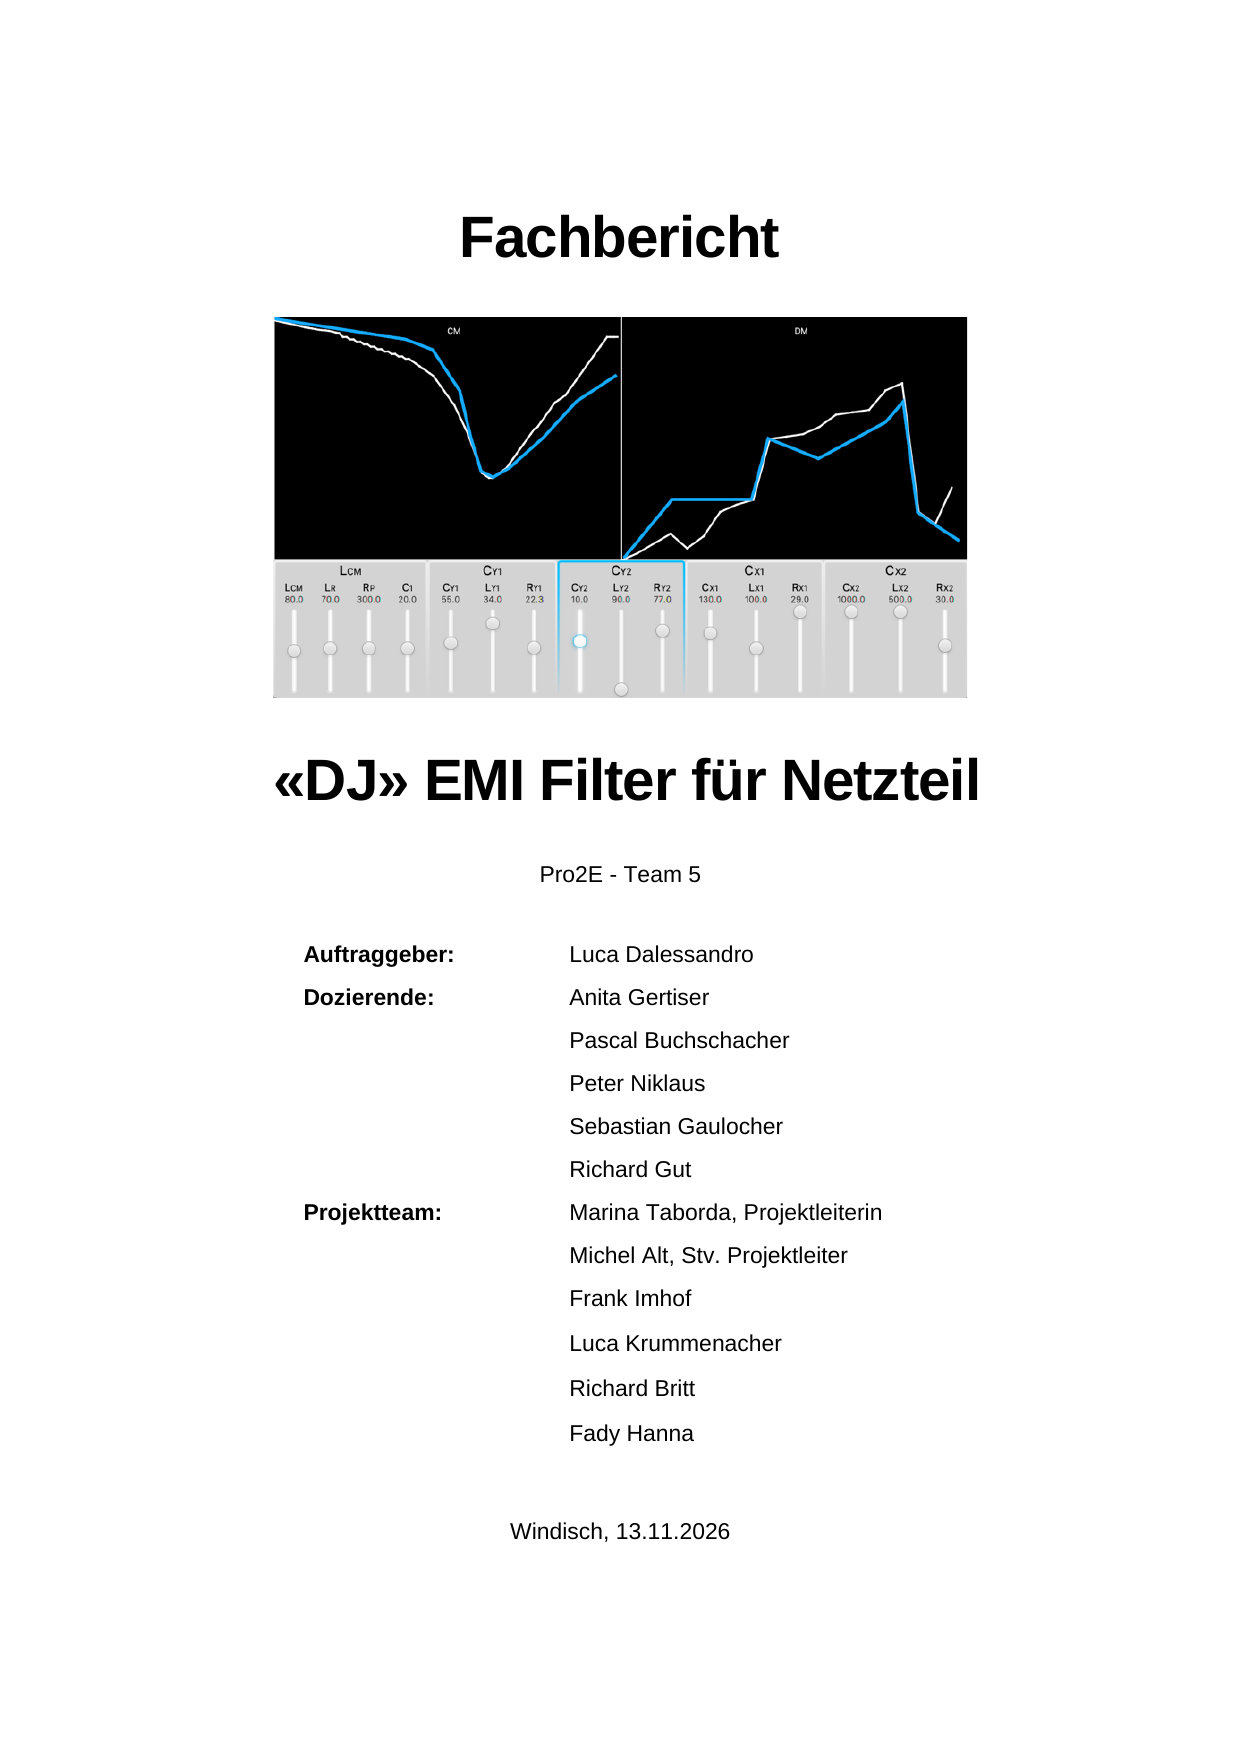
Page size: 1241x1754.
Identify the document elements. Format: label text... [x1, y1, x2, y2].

text «DJ» EMI Filter für Netzteil [150, 746, 1090, 813]
text Pro2E - Team 5 [150, 861, 1090, 887]
text Fachbericht [150, 203, 1090, 270]
picture [273, 317, 968, 698]
text Windisch, 23.05.2019 [150, 1518, 1090, 1545]
